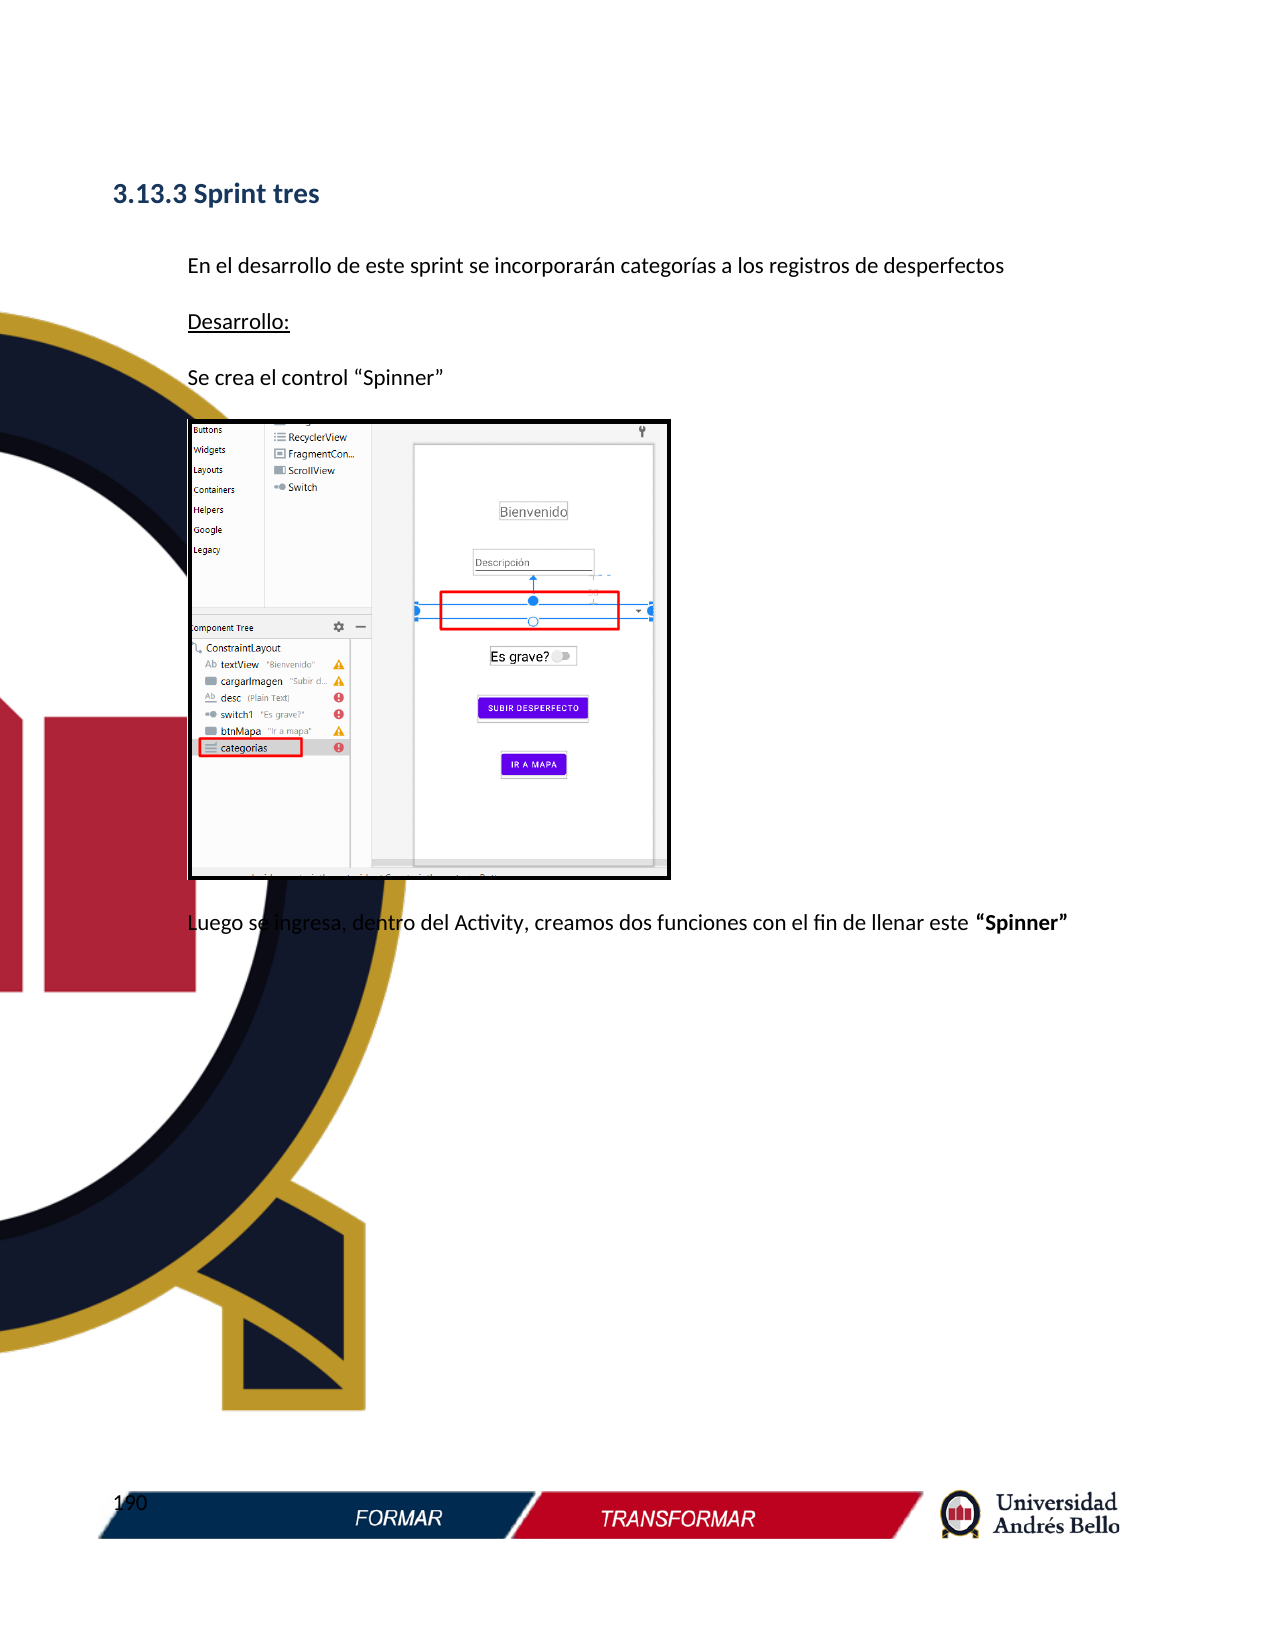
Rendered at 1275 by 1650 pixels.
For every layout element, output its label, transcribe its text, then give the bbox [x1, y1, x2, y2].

picture [192, 424, 667, 876]
text Se crea el control “Spinner” [187, 363, 1162, 391]
subtitle 3.13.3 Sprint tres [112, 175, 1162, 211]
text Desarrollo: [187, 307, 1162, 335]
picture [97, 1489, 1120, 1539]
text En el desarrollo de este sprint se incorporarán categorías a los registros de desperfectos [187, 251, 1162, 279]
picture [0, 299, 422, 1423]
text Luego se ingresa, dentro del Activity, creamos dos funciones con el fin de llenar este “Spinner” [187, 908, 1162, 936]
